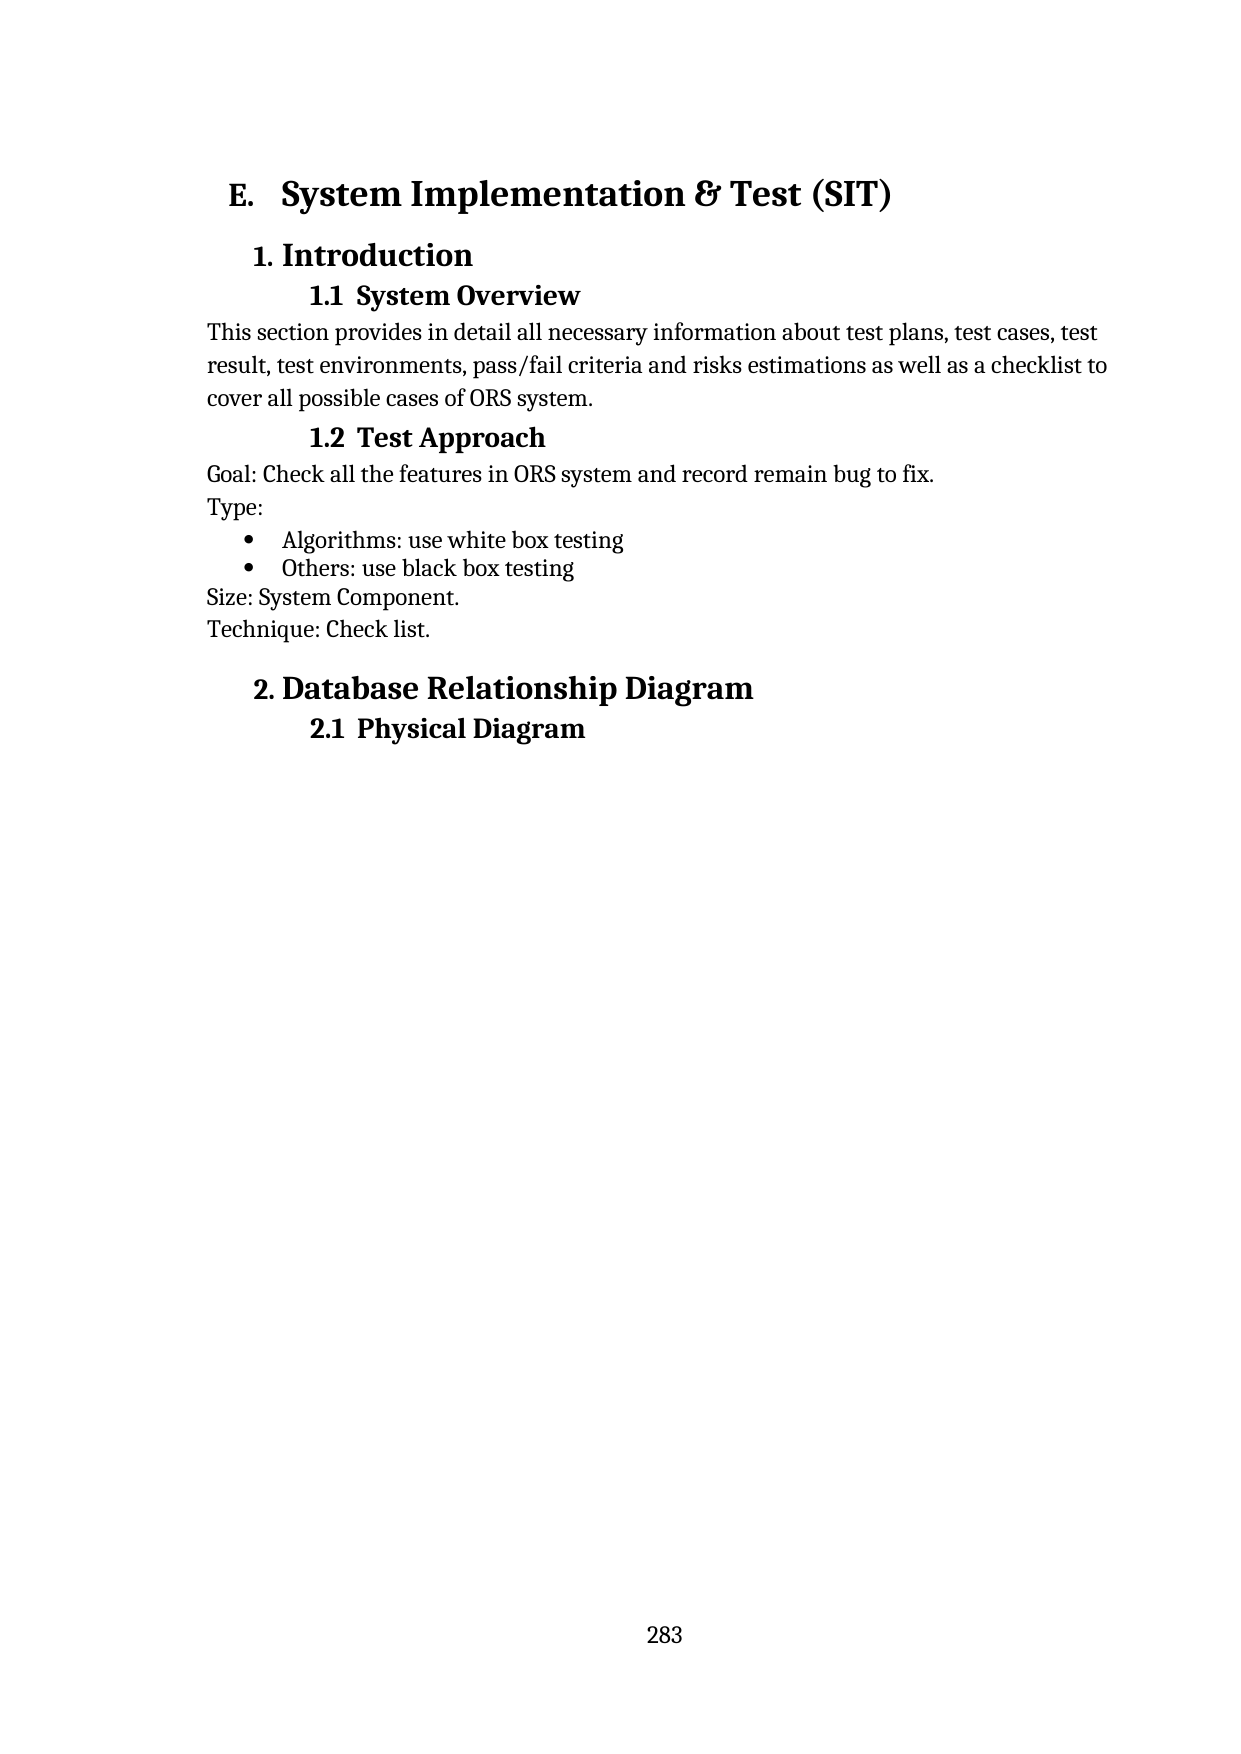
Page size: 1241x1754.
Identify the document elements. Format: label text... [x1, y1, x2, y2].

list Algorithms: use white box testing [244, 526, 1122, 554]
subtitle Introduction [253, 237, 1123, 275]
subtitle Test Approach [310, 421, 1122, 454]
subtitle System Implementation & Test (SIT) [228, 173, 1123, 216]
subtitle System Overview [310, 279, 1122, 313]
text Size: System Component. [207, 582, 1122, 611]
subtitle Physical Diagram [310, 712, 1122, 745]
text Goal: Check all the features in ORS system and record remain bug to fix. [207, 459, 1122, 488]
list Others: use black box testing [244, 554, 1122, 582]
text This section provides in detail all necessary information about test plans, test cases, test result, test environments, pass/fail criteria and risks estimations as well as a checklist to cover all possible cases of ORS system. [207, 318, 1122, 412]
subtitle Database Relationship Diagram [253, 669, 1123, 708]
text Type: [207, 492, 1122, 521]
text Technique: Check list. [207, 615, 1122, 644]
